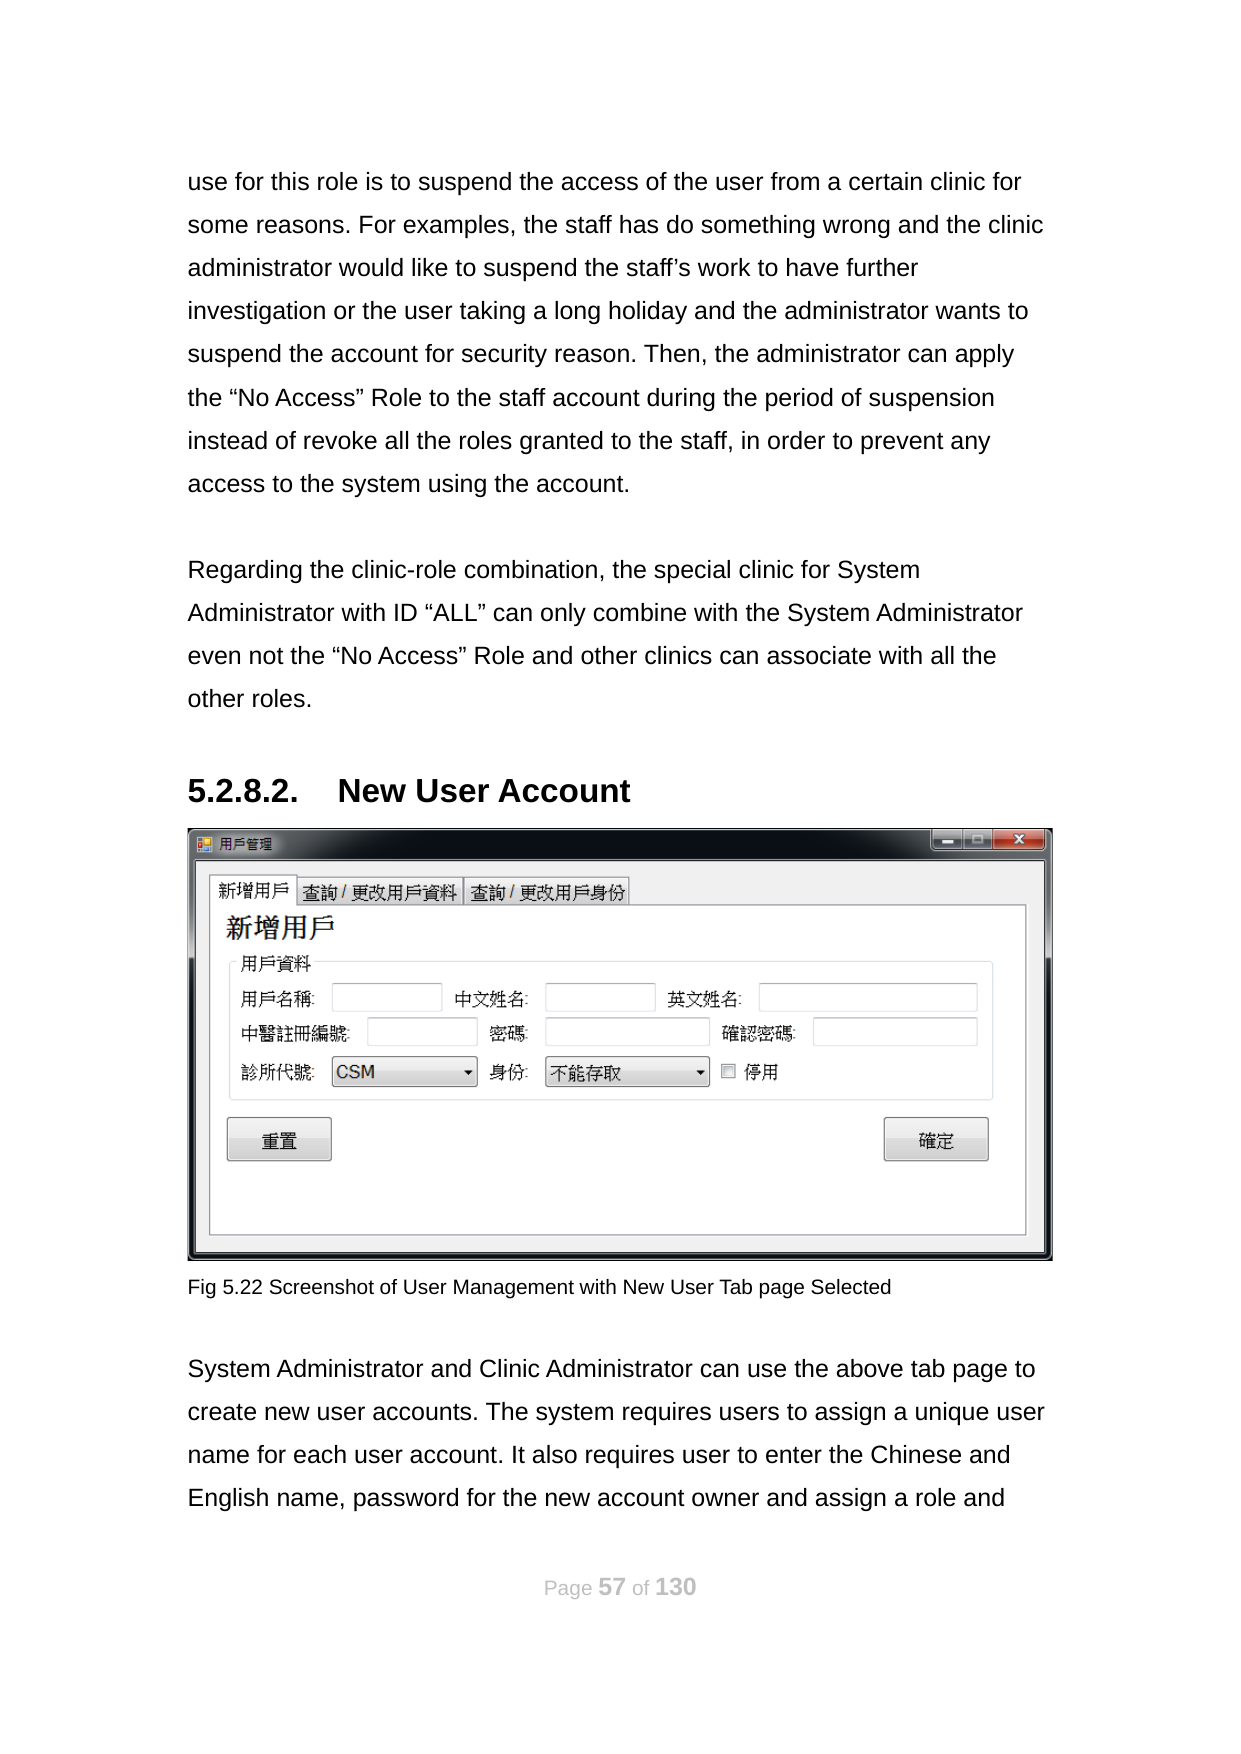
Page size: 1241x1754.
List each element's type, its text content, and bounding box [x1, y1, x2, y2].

picture [187, 828, 1053, 1261]
text Regarding the clinic-role combination, the special clinic for System Administrator with ID “ALL” can only combine with the System Administrator even not the “No Access” Role and other clinics can associate with all the other roles. [187, 555, 1053, 713]
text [187, 167, 1053, 498]
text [187, 1354, 1053, 1512]
subtitle New User Account [187, 771, 1053, 809]
